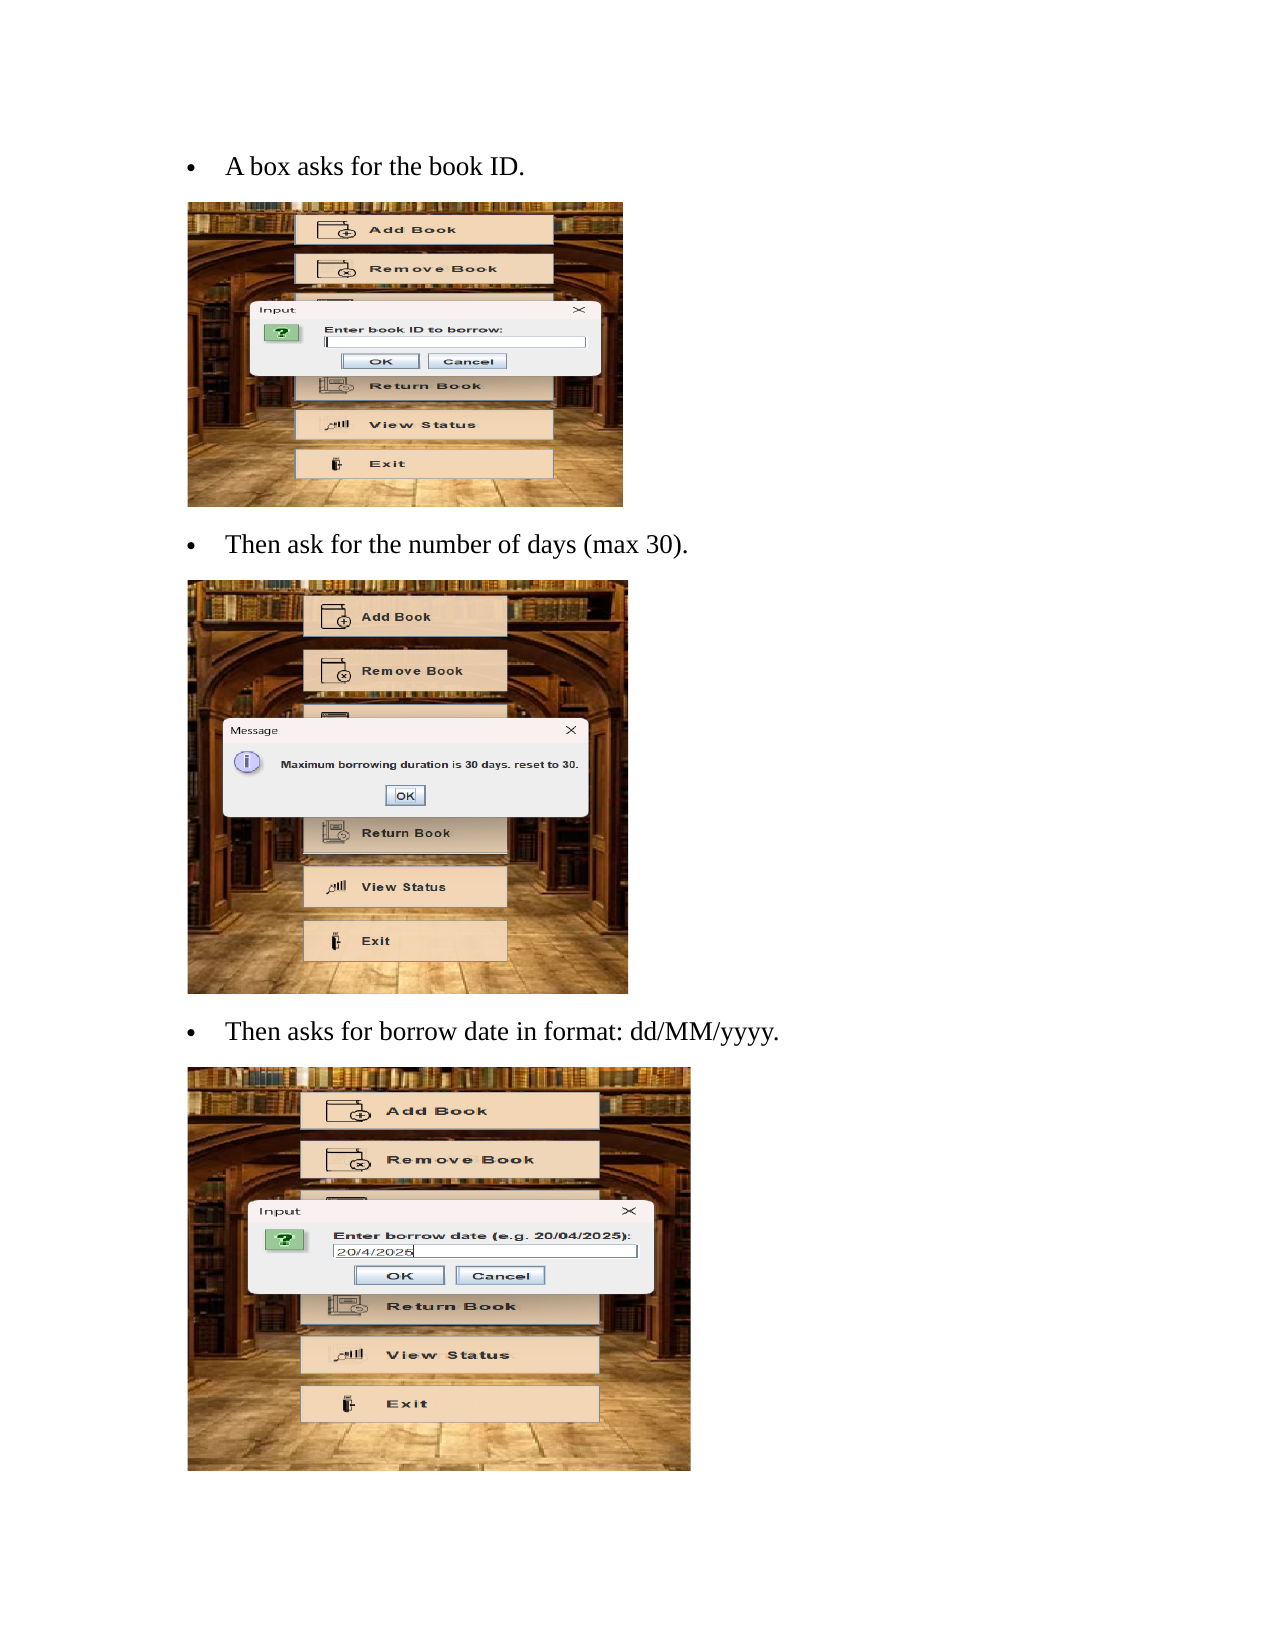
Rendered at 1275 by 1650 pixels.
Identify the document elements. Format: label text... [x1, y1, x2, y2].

picture [187, 202, 623, 507]
list Then asks for borrow date in format: dd/MM/yyyy. [187, 1015, 1125, 1046]
picture [187, 580, 629, 994]
list A box asks for the book ID. [187, 150, 1125, 181]
list Then ask for the number of days (max 30). [187, 528, 1125, 559]
picture [187, 1067, 691, 1471]
